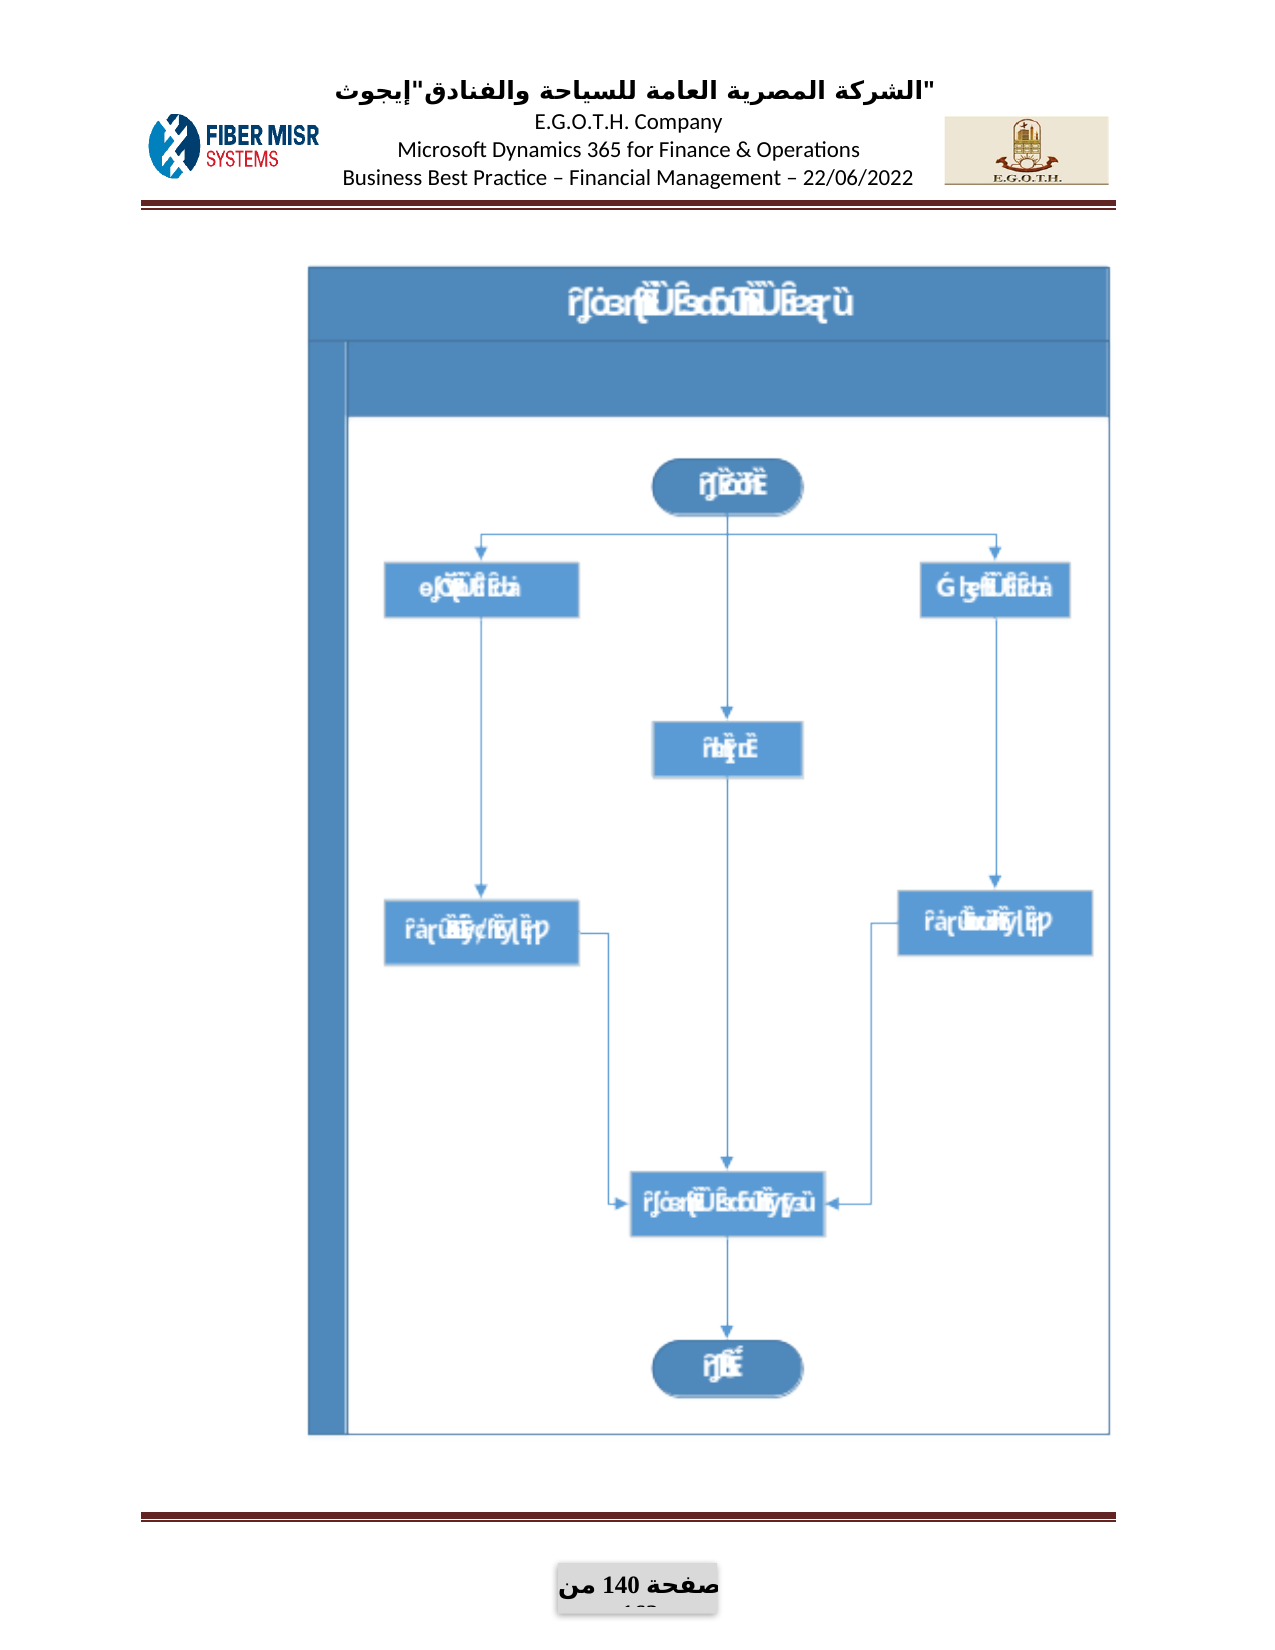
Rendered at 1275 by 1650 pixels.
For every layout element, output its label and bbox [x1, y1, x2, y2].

picture [944, 116, 1109, 185]
picture [143, 104, 325, 186]
